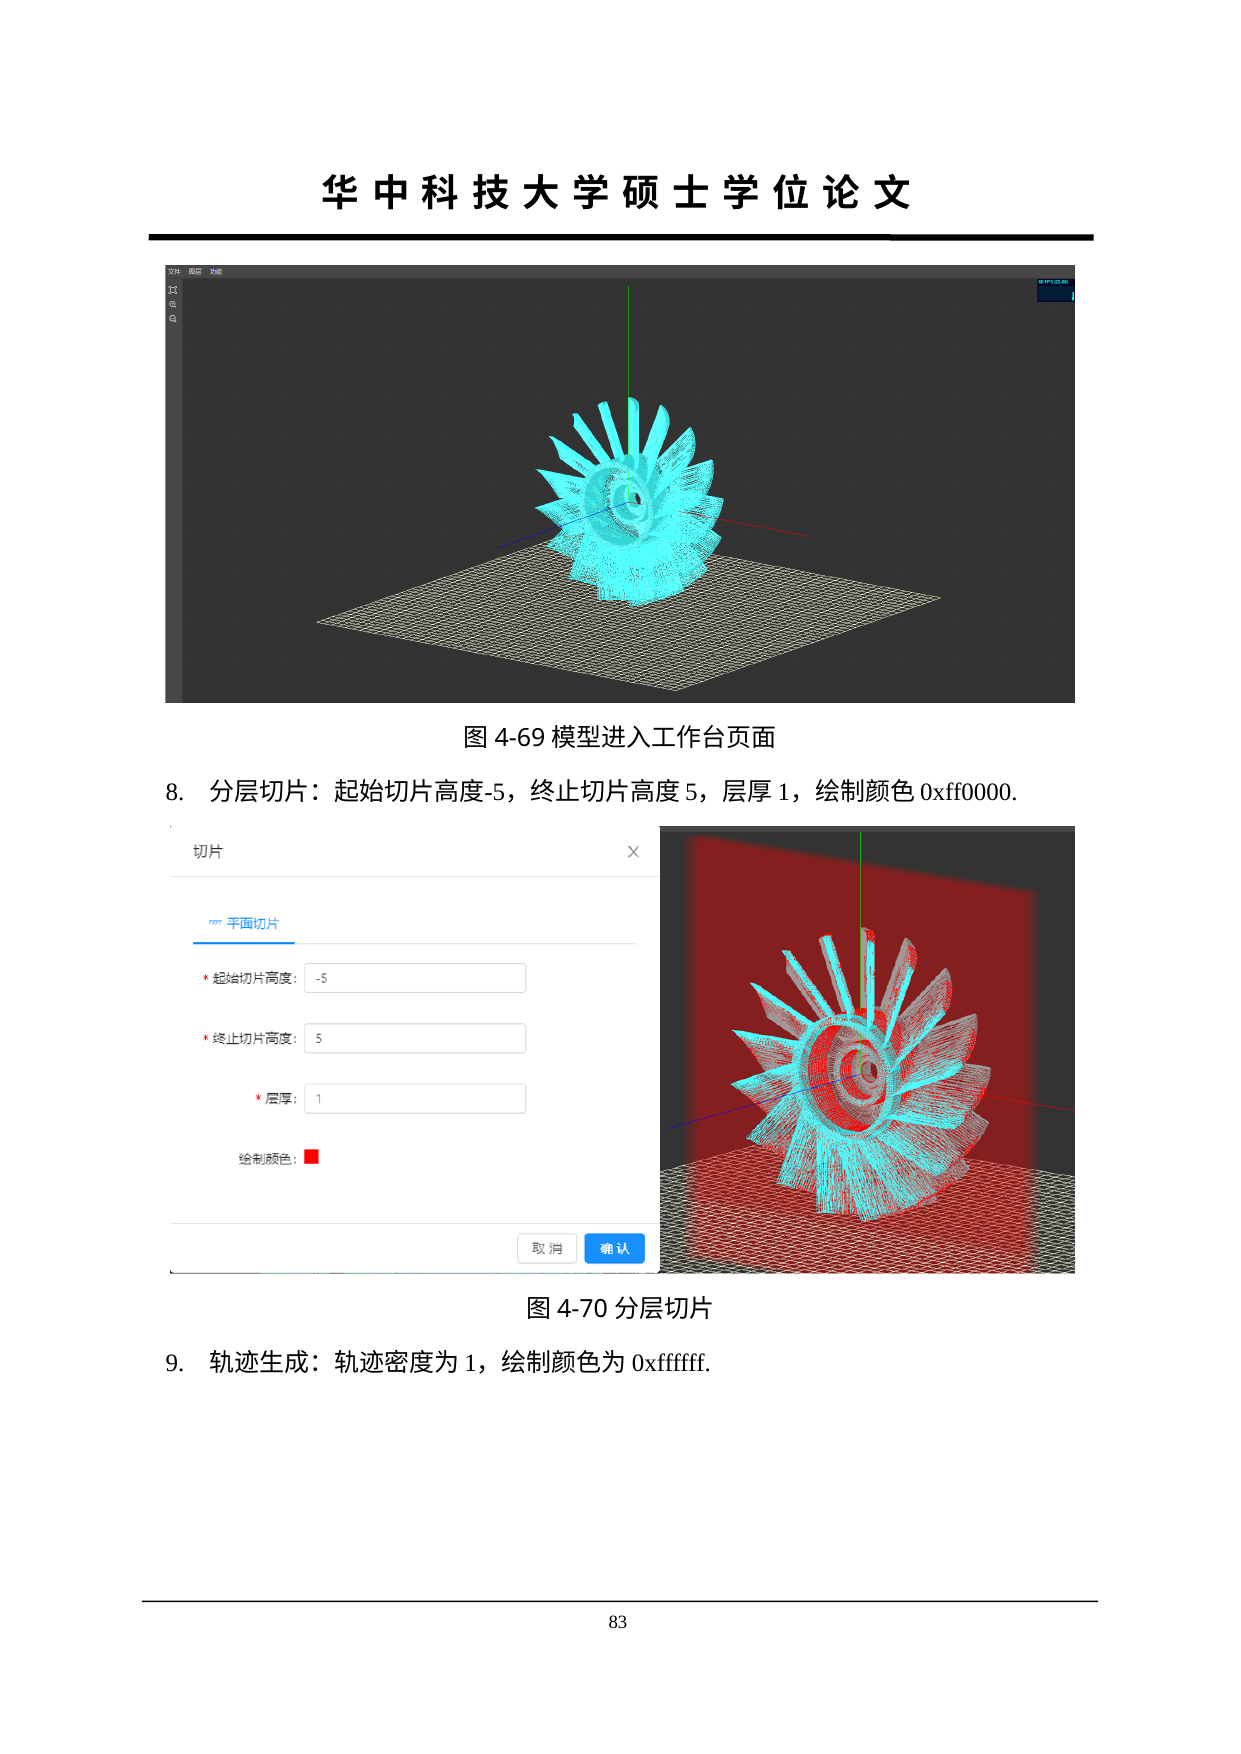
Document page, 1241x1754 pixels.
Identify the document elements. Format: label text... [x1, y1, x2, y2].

list 轨迹生成：轨迹密度为1，绘制颜色为0xffffff. [165, 1343, 1075, 1379]
picture [165, 826, 1075, 1274]
list 分层切片：起始切片高度-5，终止切片高度5，层厚1，绘制颜色0xff0000. [165, 772, 1075, 808]
picture [165, 265, 1075, 703]
